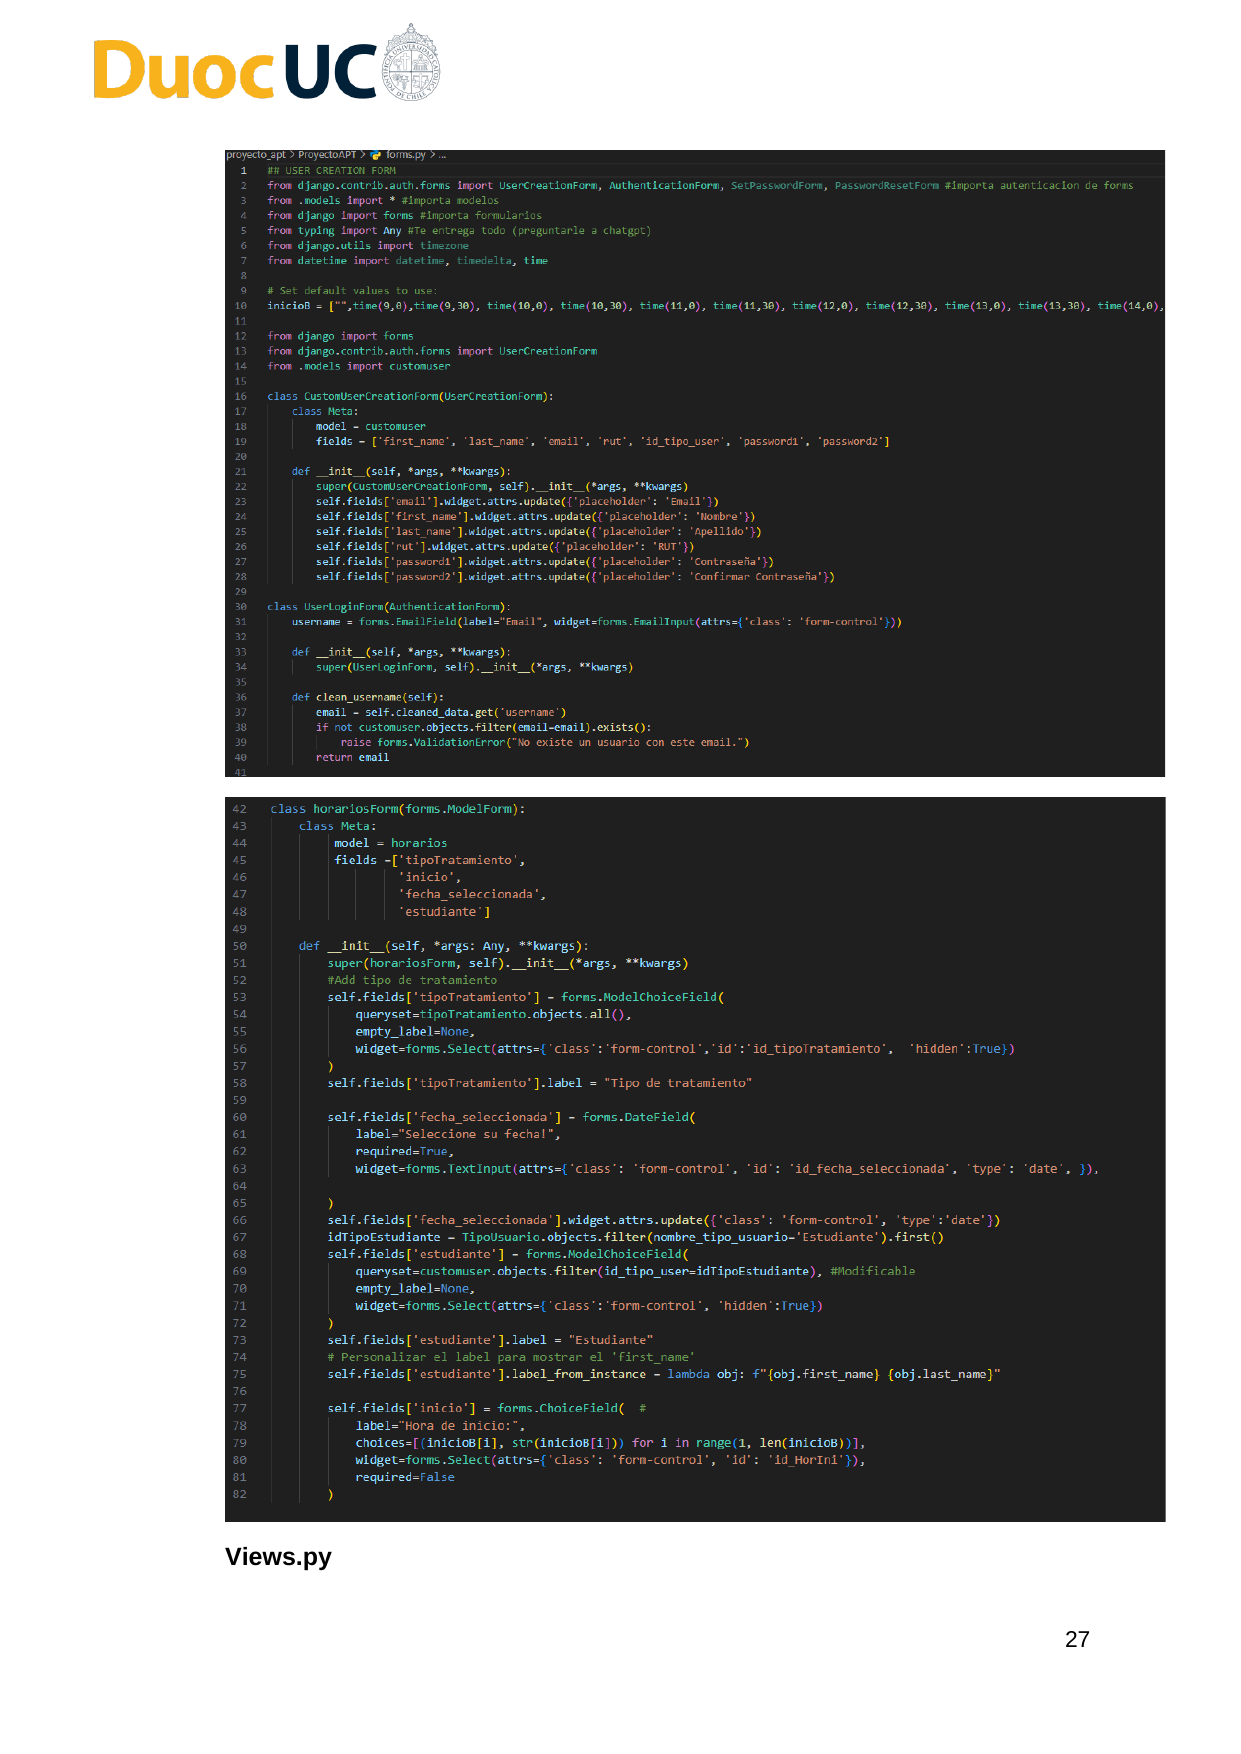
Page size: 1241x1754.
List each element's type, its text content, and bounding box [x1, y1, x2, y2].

text Views.py [225, 1542, 1090, 1571]
picture [225, 150, 1166, 777]
picture [225, 797, 1166, 1522]
picture [89, 18, 445, 106]
